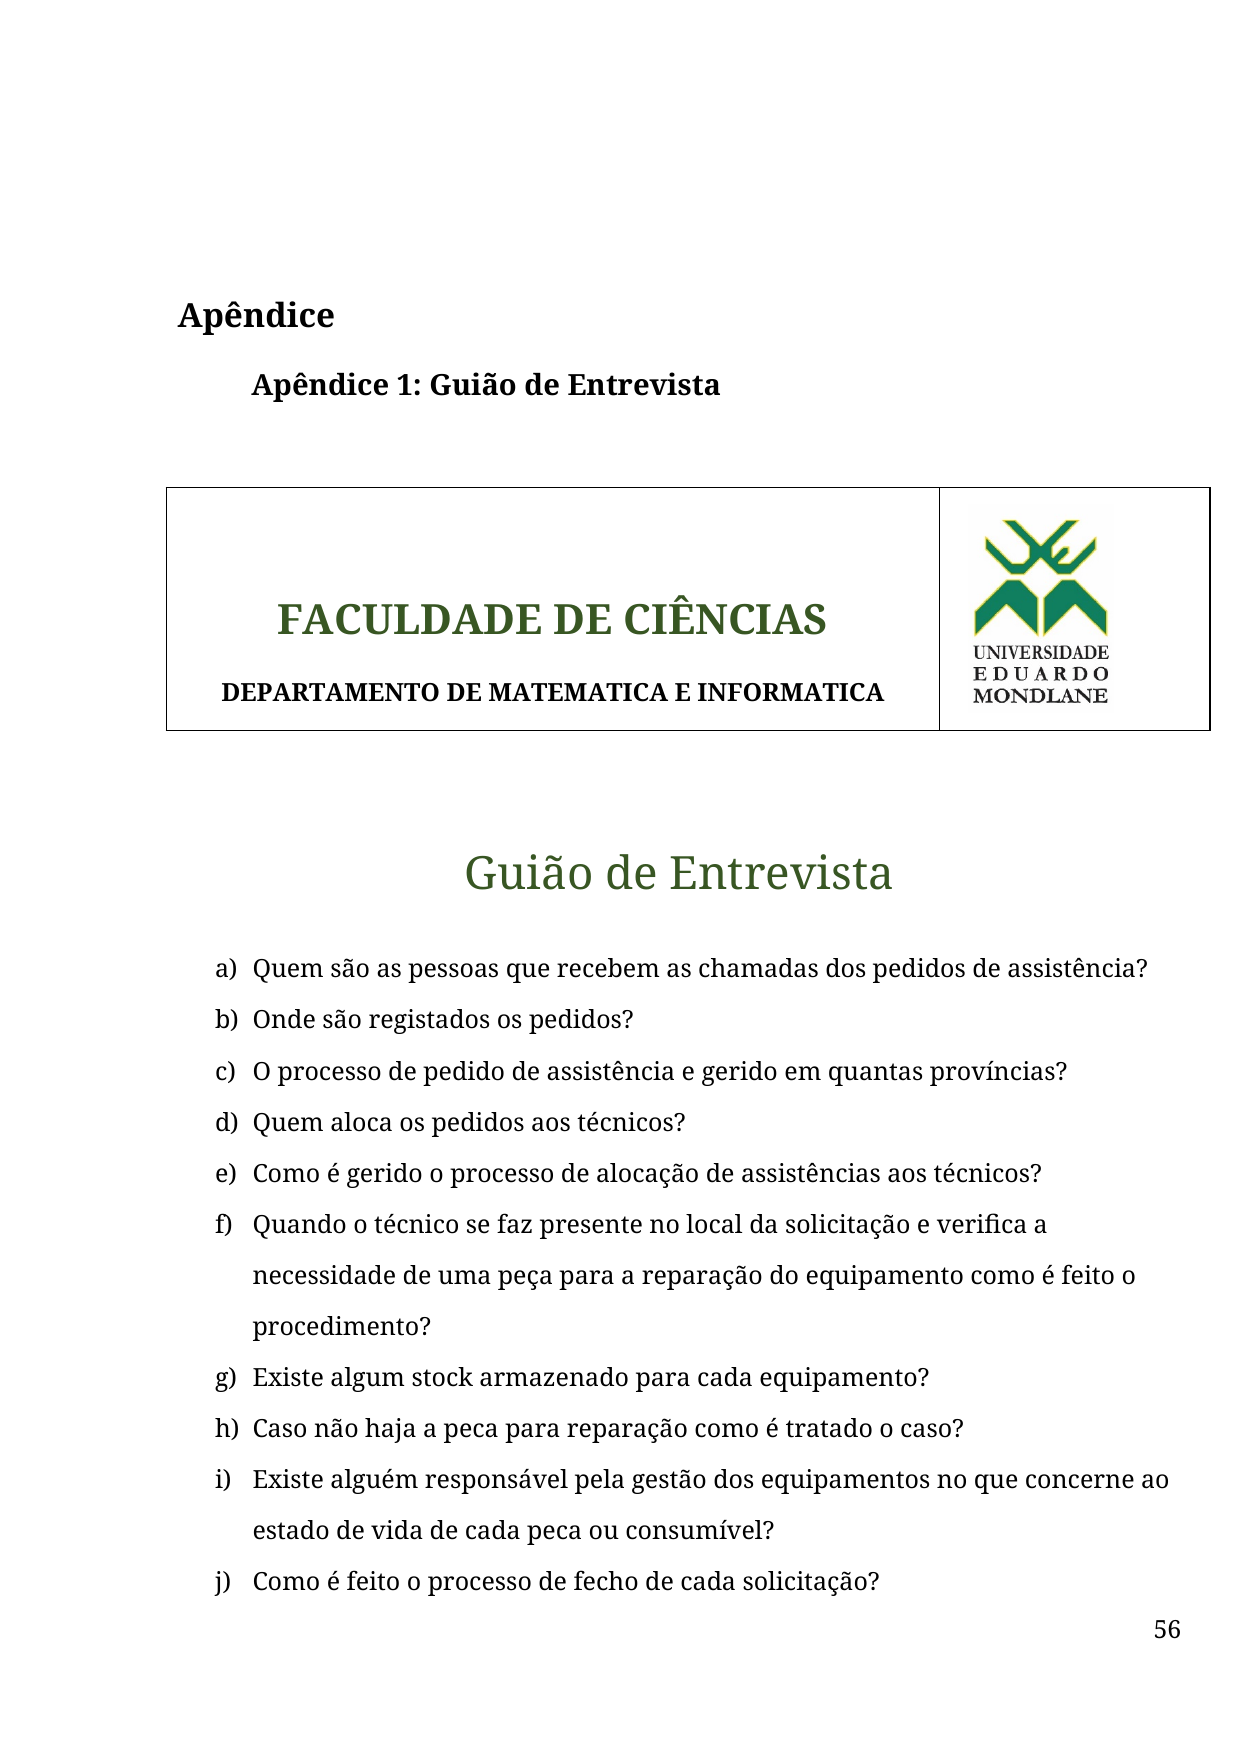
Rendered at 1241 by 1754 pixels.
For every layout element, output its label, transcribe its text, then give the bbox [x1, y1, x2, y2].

list Quem são as pessoas que recebem as chamadas dos pedidos de assistência? [215, 951, 1181, 985]
list Onde são registados os pedidos? [215, 1002, 1181, 1036]
list Como é gerido o processo de alocação de assistências aos técnicos? [215, 1155, 1181, 1189]
list O processo de pedido de assistência e gerido em quantas províncias? [215, 1053, 1181, 1087]
text Guião de Entrevista [177, 841, 1181, 903]
picture [966, 504, 1114, 710]
table_header [940, 488, 1209, 729]
list Quando o técnico se faz presente no local da solicitação e verifica a necessidade de uma peça para a reparação do equipamento como é feito o procedimento? [215, 1206, 1181, 1342]
list Caso não haja a peca para reparação como é tratado o caso? [215, 1410, 1181, 1444]
list Como é feito o processo de fecho de cada solicitação? [215, 1563, 1181, 1598]
table_header FACULDADE DE CIÊNCIAS DEPARTAMENTO DE MATEMATICA E INFORMATICA [167, 488, 939, 729]
list Existe alguém responsável pela gestão dos equipamentos no que concerne ao estado de vida de cada peca ou consumível? [215, 1461, 1181, 1547]
subtitle Apêndice [177, 291, 1181, 337]
subtitle Apêndice 1: Guião de Entrevista [177, 364, 1181, 403]
list Existe algum stock armazenado para cada equipamento? [215, 1359, 1181, 1393]
list Quem aloca os pedidos aos técnicos? [215, 1104, 1181, 1138]
